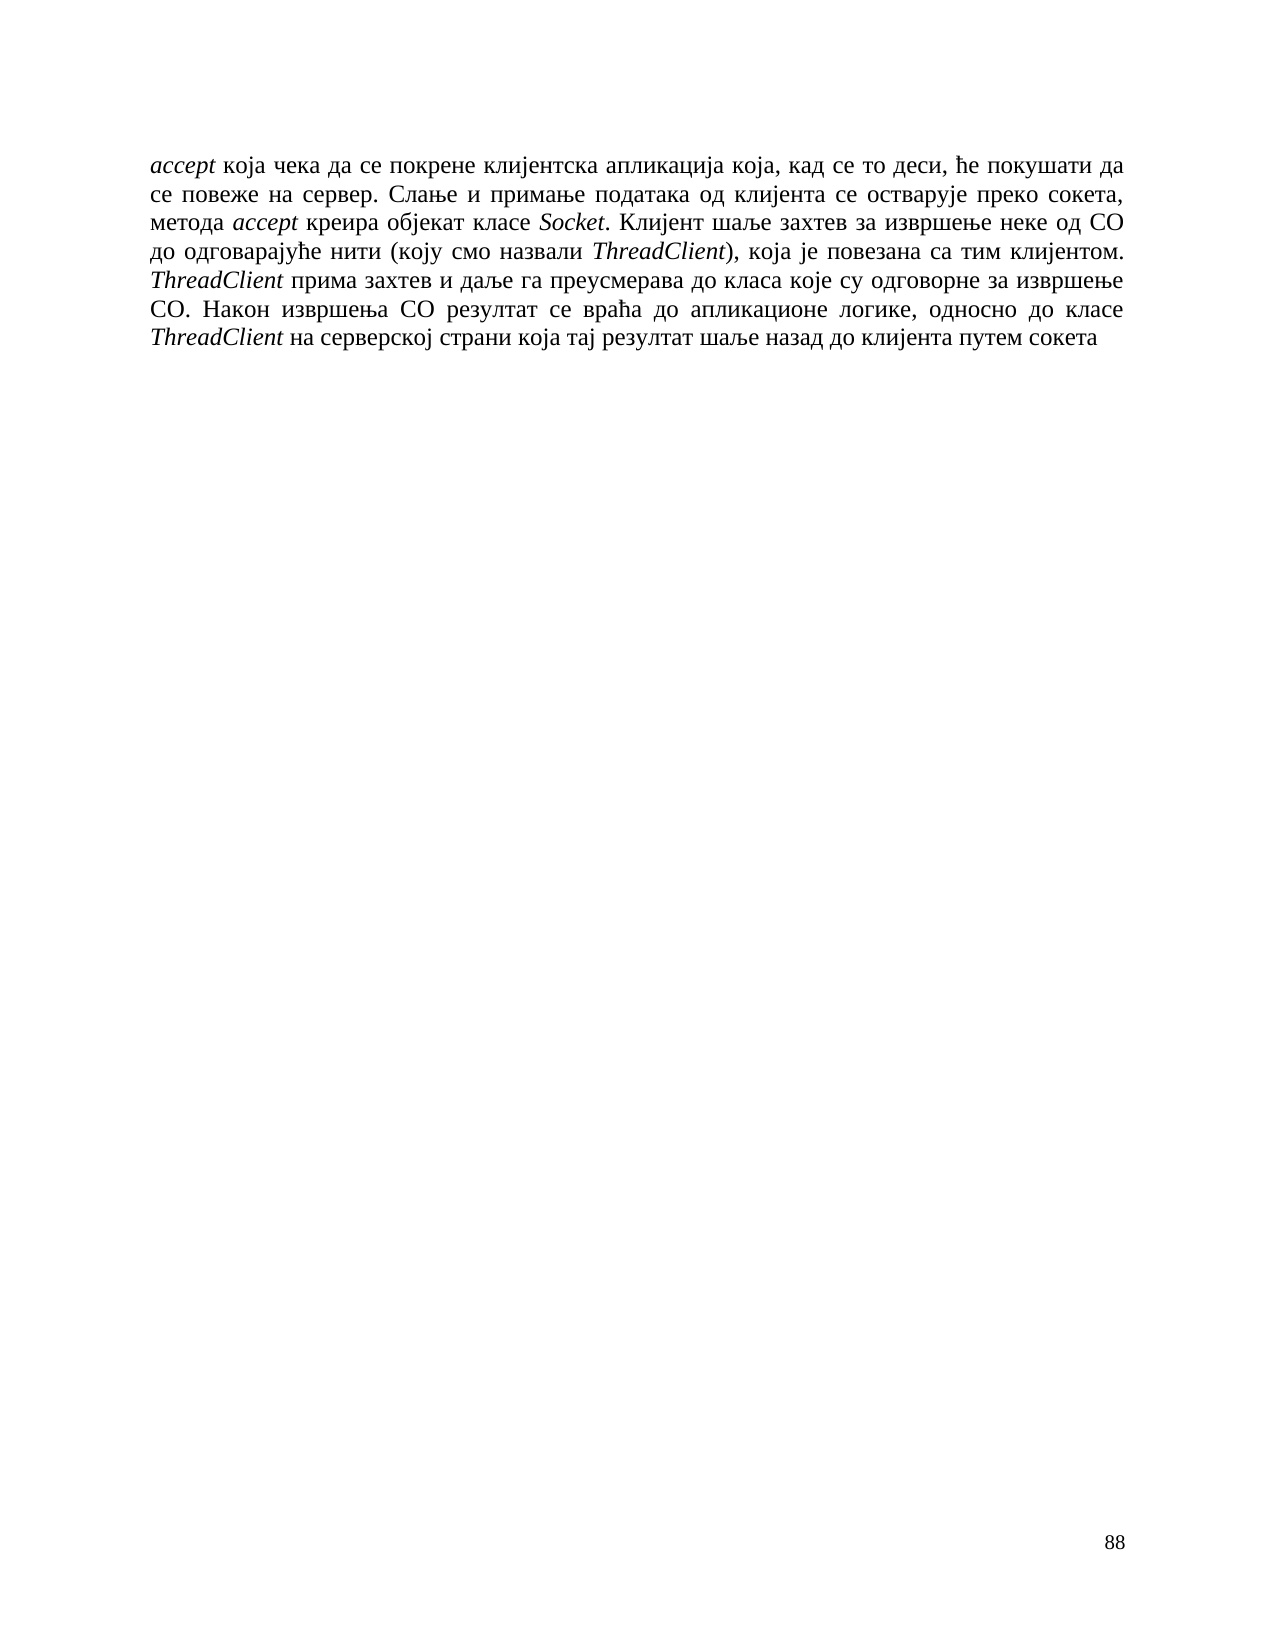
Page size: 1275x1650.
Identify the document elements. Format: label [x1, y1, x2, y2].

text [150, 150, 1125, 351]
